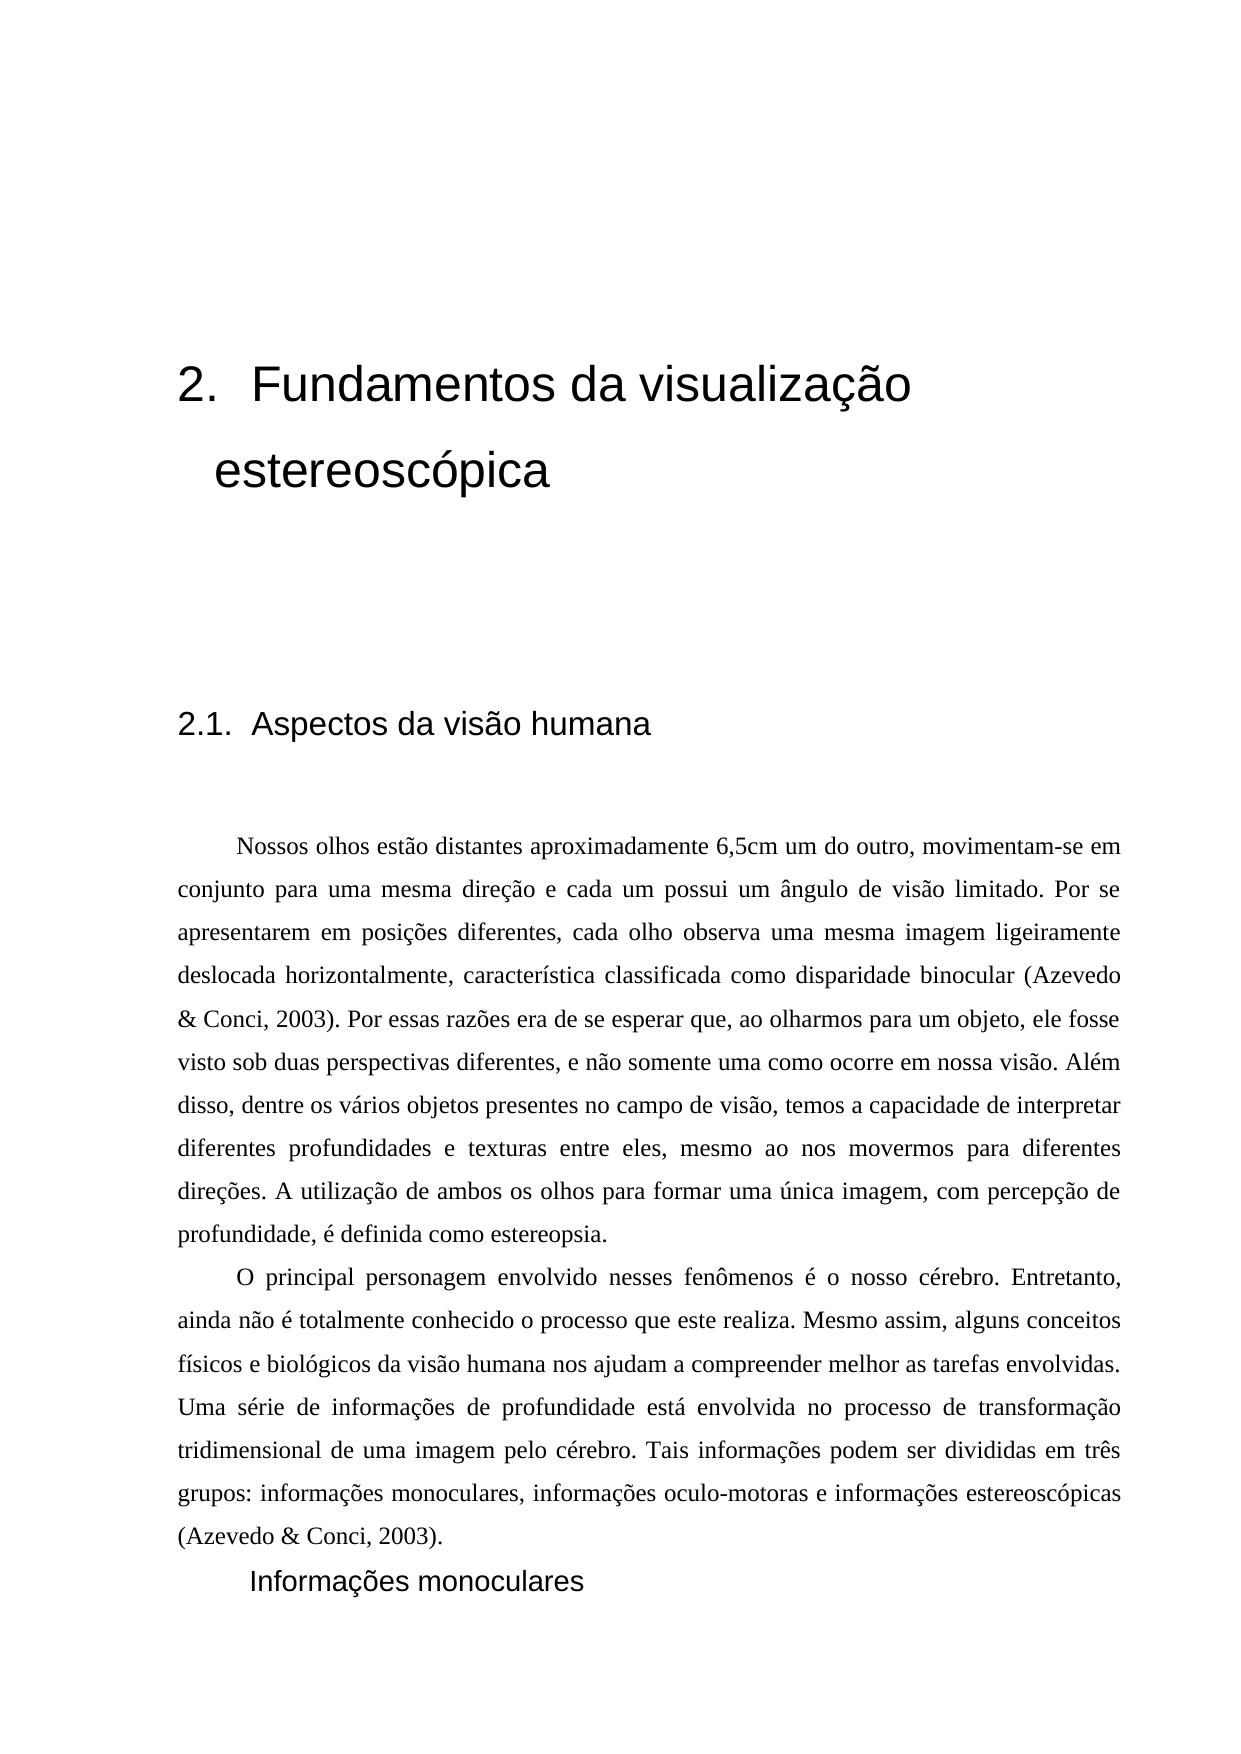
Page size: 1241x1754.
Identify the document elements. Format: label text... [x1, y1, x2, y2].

list Nossos olhos estão distantes aproximadamente 6,5cm um do outro, movimentam-se em conjunto para uma mesma direção e cada um possui um ângulo de visão limitado. Por se apresentarem em posições diferentes, cada olho observa uma mesma imagem ligeiramente deslocada horizontalmente, característica classificada como disparidade binocular (Azevedo & Conci, 2003). Por essas razões era de se esperar que, ao olharmos para um objeto, ele fosse visto sob duas perspectivas diferentes, e não somente uma como ocorre em nossa visão. Além disso, dentre os vários objetos presentes no campo de visão, temos a capacidade de interpretar diferentes profundidades e texturas entre eles, mesmo ao nos movermos para diferentes direções. A utilização de ambos os olhos para formar uma única imagem, com percepção de profundidade, é definida como estereopsia. [177, 831, 1122, 1248]
list O principal personagem envolvido nesses fenômenos é o nosso cérebro. Entretanto, ainda não é totalmente conhecido o processo que este realiza. Mesmo assim, alguns conceitos físicos e biológicos da visão humana nos ajudam a compreender melhor as tarefas envolvidas. Uma série de informações de profundidade está envolvida no processo de transformação tridimensional de uma imagem pelo cérebro. Tais informações podem ser divididas em três grupos: informações monoculares, informações oculo-motoras e informações estereoscópicas (Azevedo & Conci, 2003). [177, 1262, 1122, 1550]
subtitle Aspectos da visão humana [177, 704, 1122, 742]
subtitle Fundamentos da visualização estereoscópica [177, 354, 1122, 498]
